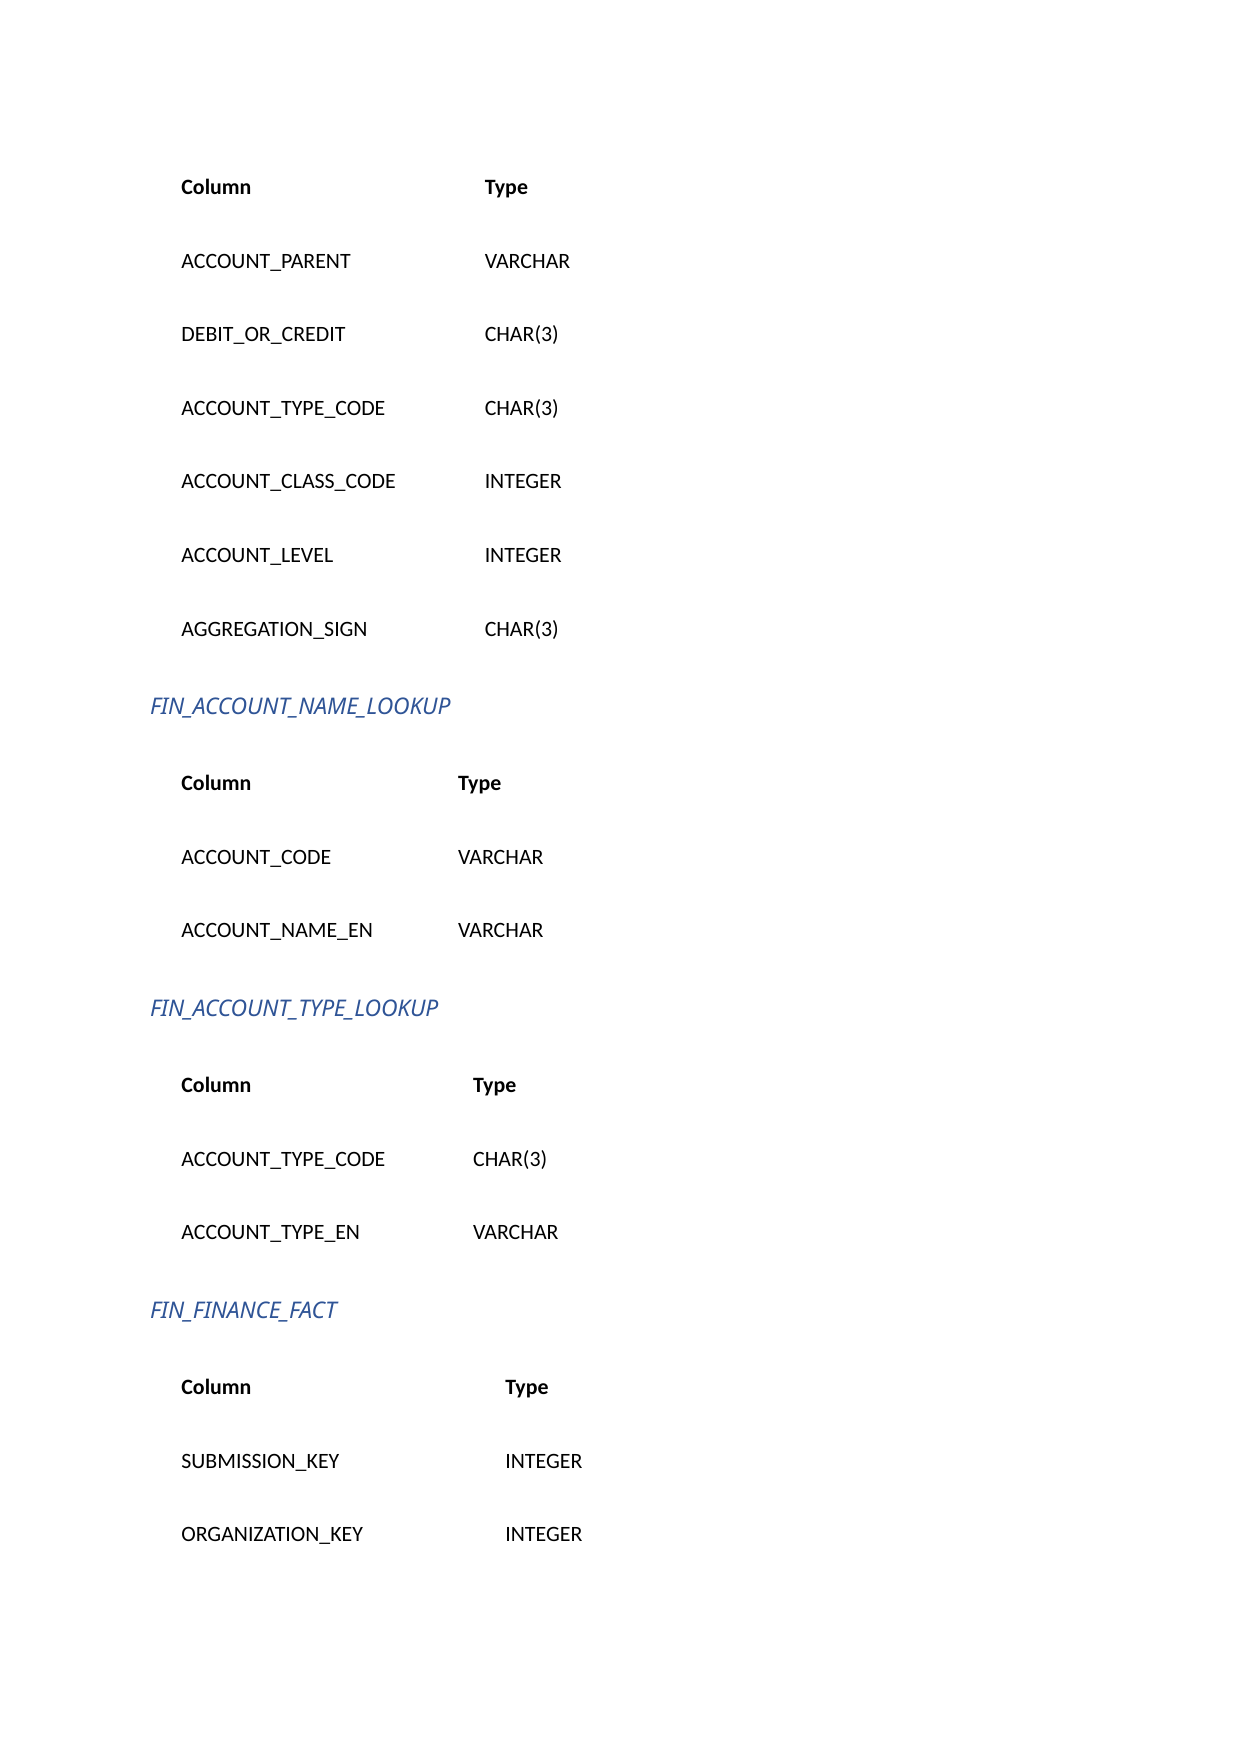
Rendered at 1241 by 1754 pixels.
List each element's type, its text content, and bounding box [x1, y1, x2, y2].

table_cell ACCOUNT_NAME_EN [150, 893, 427, 967]
table_cell INTEGER [474, 1423, 634, 1497]
table_cell VARCHAR [453, 224, 618, 297]
table_cell SUBMISSION_KEY [150, 1423, 474, 1497]
table_cell ACCOUNT_TYPE_EN [150, 1195, 442, 1268]
table_cell ACCOUNT_CODE [150, 820, 427, 893]
table_cell VARCHAR [427, 893, 590, 967]
table_cell ACCOUNT_CLASS_CODE [150, 444, 453, 518]
table_cell ORGANIZATION_KEY [150, 1497, 474, 1570]
table_cell AGGREGATION_SIGN [150, 591, 453, 665]
table_cell ACCOUNT_LEVEL [150, 518, 453, 591]
table_header Column [150, 150, 453, 223]
table_header Type [427, 746, 590, 819]
table_header Column [150, 746, 427, 819]
table_header Type [474, 1350, 634, 1423]
table_header Type [453, 150, 618, 223]
table_cell ACCOUNT_TYPE_CODE [150, 371, 453, 444]
table_cell INTEGER [453, 518, 618, 591]
subtitle FIN_ACCOUNT_NAME_LOOKUP [150, 690, 1090, 721]
table_cell CHAR(3) [453, 371, 618, 444]
subtitle FIN_FINANCE_FACT [150, 1293, 1090, 1325]
table_cell CHAR(3) [442, 1121, 606, 1195]
table_cell VARCHAR [442, 1195, 606, 1268]
table_cell CHAR(3) [453, 297, 618, 371]
table_header Type [442, 1048, 606, 1121]
subtitle FIN_ACCOUNT_TYPE_LOOKUP [150, 992, 1090, 1023]
table_cell ACCOUNT_TYPE_CODE [150, 1121, 442, 1195]
table_cell VARCHAR [427, 820, 590, 893]
table_cell ACCOUNT_PARENT [150, 224, 453, 297]
table_header Column [150, 1350, 474, 1423]
table_cell INTEGER [474, 1497, 634, 1570]
table_header Column [150, 1048, 442, 1121]
table_cell DEBIT_OR_CREDIT [150, 297, 453, 371]
table_cell CHAR(3) [453, 591, 618, 665]
table_cell INTEGER [453, 444, 618, 518]
